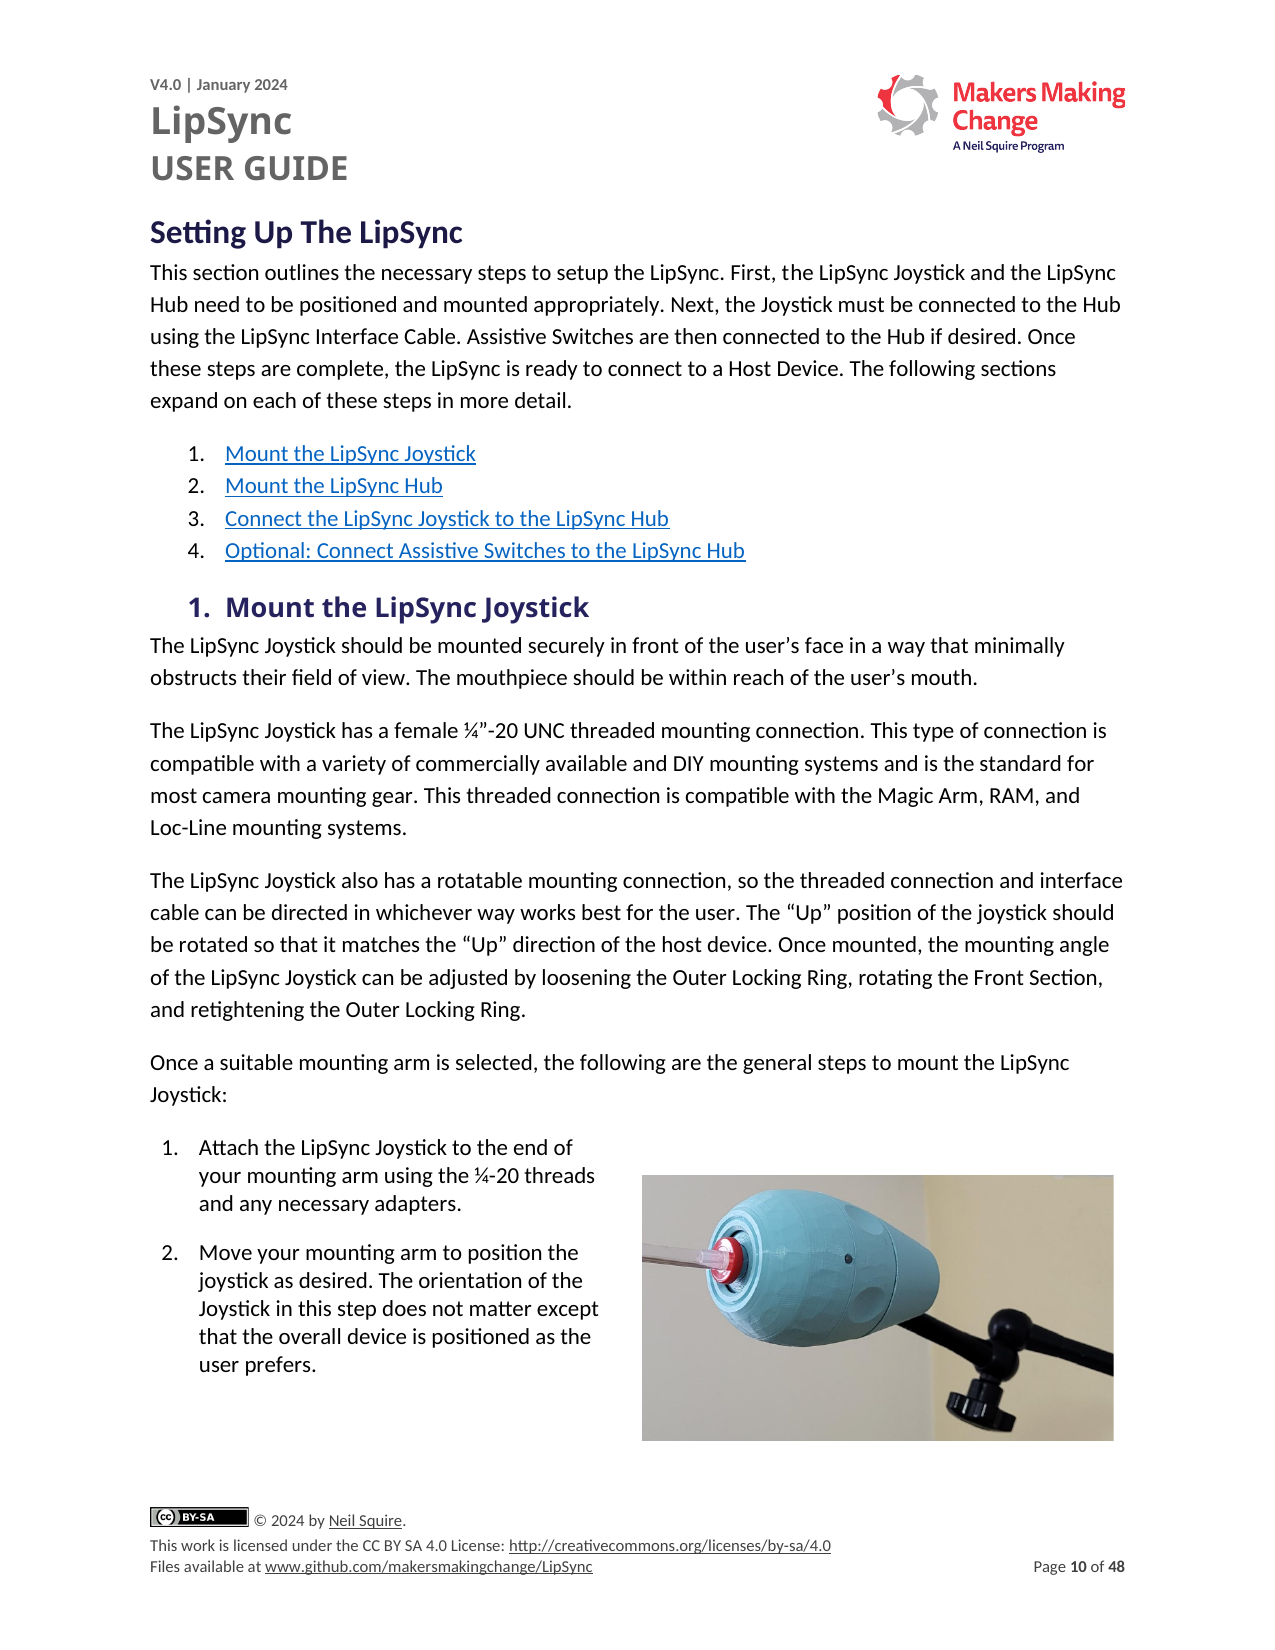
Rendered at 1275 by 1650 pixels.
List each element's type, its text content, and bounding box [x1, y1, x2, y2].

list Optional: Connect Assistive Switches to the LipSync Hub [187, 536, 1125, 564]
list Mount the LipSync Joystick [187, 439, 1125, 467]
subtitle Mount the LipSync Joystick [187, 589, 1125, 626]
table_header [631, 1133, 1125, 1483]
picture [642, 1175, 1114, 1441]
list Mount the LipSync Hub [187, 472, 1125, 499]
text The LipSync Joystick has a female ¼”-20 UNC threaded mounting connection. This type of connection is compatible with a variety of commercially available and DIY mounting systems and is the standard for most camera mounting gear. This threaded connection is compatible with the Magic Arm, RAM, and Loc-Line mounting systems. [150, 717, 1125, 841]
picture [150, 1507, 249, 1527]
text The LipSync Joystick should be mounted securely in front of the user’s face in a way that minimally obstructs their field of view. The mouthpiece should be within reach of the user’s mouth. [150, 631, 1125, 692]
text This section outlines the necessary steps to setup the LipSync. First, the LipSync Joystick and the LipSync Hub need to be positioned and mounted appropriately. Next, the Joystick must be connected to the Hub using the LipSync Interface Cable. Assistive Switches are then connected to the Hub if desired. Once these steps are complete, the LipSync is ready to connect to a Host Device. The following sections expand on each of these steps in more detail. [150, 258, 1125, 414]
list Connect the LipSync Joystick to the LipSync Hub [187, 504, 1125, 532]
subtitle Setting Up The LipSync [150, 211, 1125, 252]
table_cell Move your mounting arm to position the joystick as desired. The orientation of the Joystick in this step does not matter except that the overall device is positioned as the user prefers. [150, 1238, 631, 1483]
text The LipSync Joystick also has a rotatable mounting connection, so the threaded connection and interface cable can be directed in whichever way works best for the user. The “Up” position of the joystick should be rotated so that it matches the “Up” direction of the host device. Once mounted, the mounting angle of the LipSync Joystick can be adjusted by loosening the Outer Locking Ring, rotating the Front Section, and retightening the Outer Locking Ring. [150, 866, 1125, 1023]
picture [877, 75, 1125, 153]
table_header Attach the LipSync Joystick to the end of your mounting arm using the ¼-20 threads and any necessary adapters. [150, 1133, 631, 1238]
text Once a suitable mounting arm is selected, the following are the general steps to mount the LipSync Joystick: [150, 1048, 1125, 1108]
